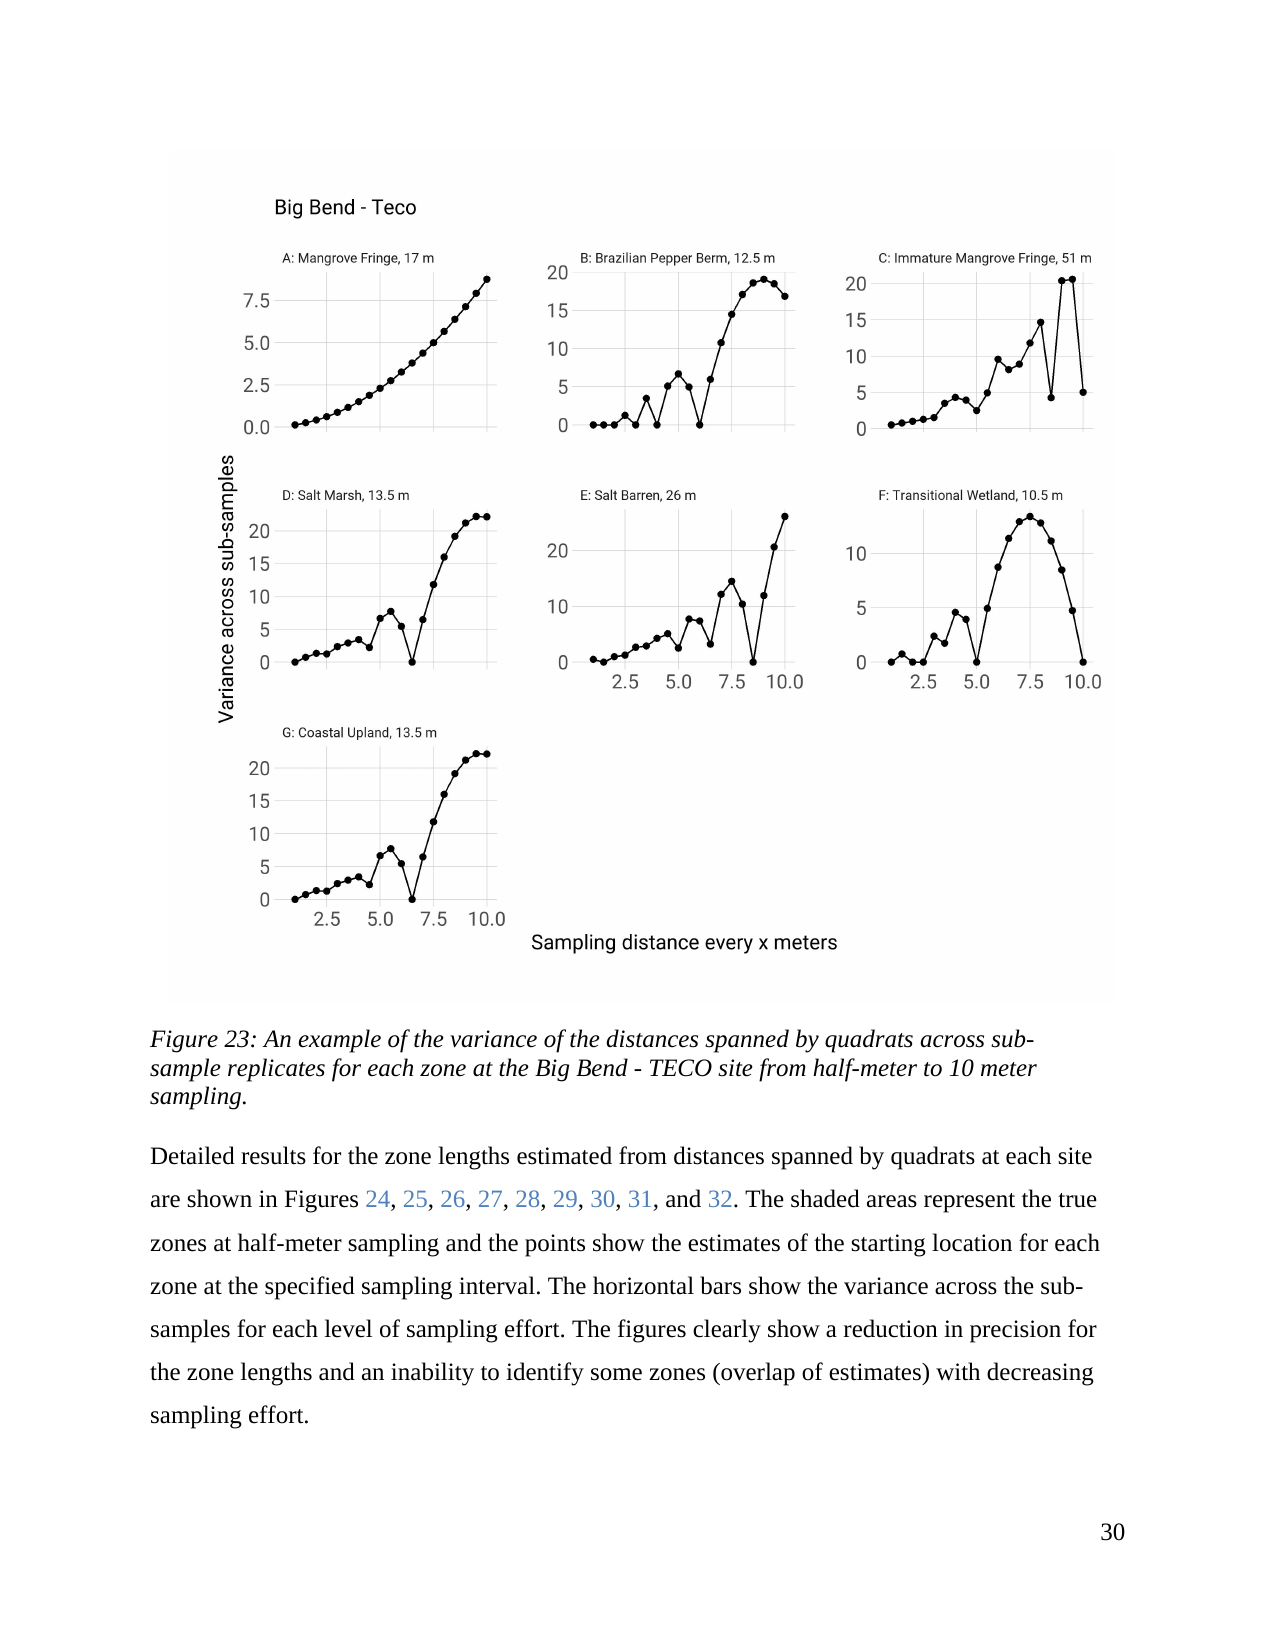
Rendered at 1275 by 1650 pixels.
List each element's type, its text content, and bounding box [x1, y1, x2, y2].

picture [168, 150, 1114, 1004]
text Detailed results for the zone lengths estimated from distances spanned by quadrats at each site are shown in Figures 24, 25, 26, 27, 28, 29, 30, 31, and 32. The shaded areas represent the true zones at half-meter sampling and the points show the estimates of the starting location for each zone at the specified sampling interval. The horizontal bars show the variance across the sub-samples for each level of sampling effort. The figures clearly show a reduction in precision for the zone lengths and an inability to identify some zones (overlap of estimates) with decreasing sampling effort. [150, 1141, 1125, 1429]
table_header Figure 23: An example of the variance of the distances spanned by quadrats across sub-sample replicates for each zone at the Big Bend - TECO site from half-meter to 10 meter sampling. [139, 150, 1114, 1123]
